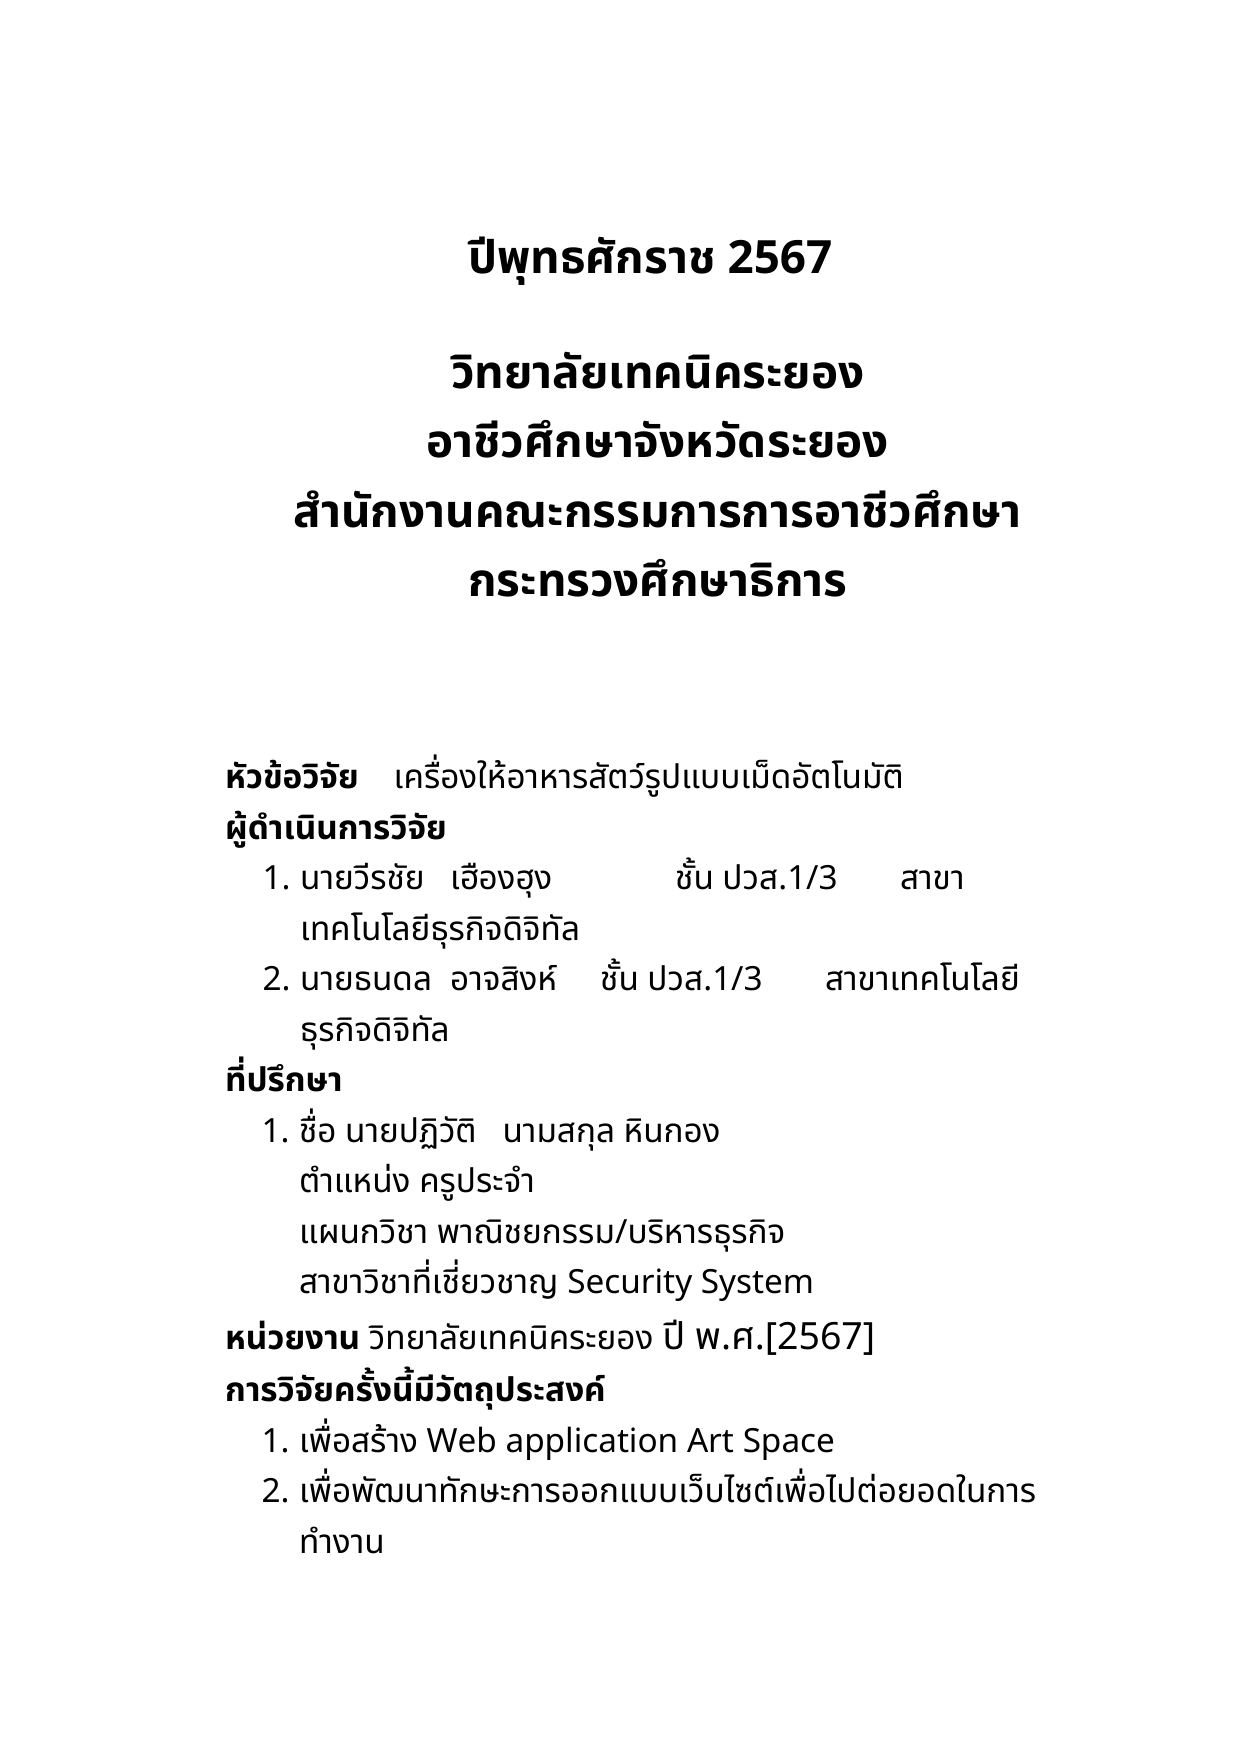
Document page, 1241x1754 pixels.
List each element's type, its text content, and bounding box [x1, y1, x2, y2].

list ชื่อ นายปฏิวัติ นามสกุล หินกอง [261, 1107, 1090, 1157]
text ผู้ดำเนินการวิจัย [225, 804, 1090, 854]
text การวิจัยครั้งนี้มีวัตถุประสงค์ [225, 1366, 1090, 1416]
text วิทยาลัยเทคนิคระยอง [225, 340, 1090, 409]
list นายธนดล อาจสิงห์ ชั้น ปวส.1/3 สาขาเทคโนโลยีธุรกิจดิจิทัล [262, 955, 1090, 1056]
text หัวข้อวิจัย เครื่องให้อาหารสัตว์รูปแบบเม็ดอัตโนมัติ [225, 753, 1090, 804]
text แผนกวิชา พาณิชยกรรม/บริหารธุรกิจ [225, 1208, 1090, 1258]
text กระทรวงศึกษาธิการ [225, 548, 1090, 617]
text ตำแหน่ง ครูประจำ [225, 1157, 1090, 1208]
text ปีพุทธศักราช 2567 [210, 225, 1090, 294]
text หน่วยงาน วิทยาลัยเทคนิคระยอง ปี พ.ศ.[2567] [225, 1309, 1090, 1366]
text สาขาวิชาที่เชี่ยวชาญ Security System [225, 1258, 1090, 1309]
list นายวีรชัย เฮืองฮุง ชั้น ปวส.1/3 สาขาเทคโนโลยีธุรกิจดิจิทัล [262, 854, 1090, 955]
list เพื่อพัฒนาทักษะการออกแบบเว็บไซต์เพื่อไปต่อยอดในการทำงาน [261, 1467, 1090, 1568]
list เพื่อสร้าง Web application Art Space [261, 1416, 1090, 1467]
text สำนักงานคณะกรรมการการอาชีวศึกษา [225, 478, 1090, 548]
text ที่ปรึกษา [225, 1056, 1090, 1107]
text อาชีวศึกษาจังหวัดระยอง [225, 409, 1090, 478]
